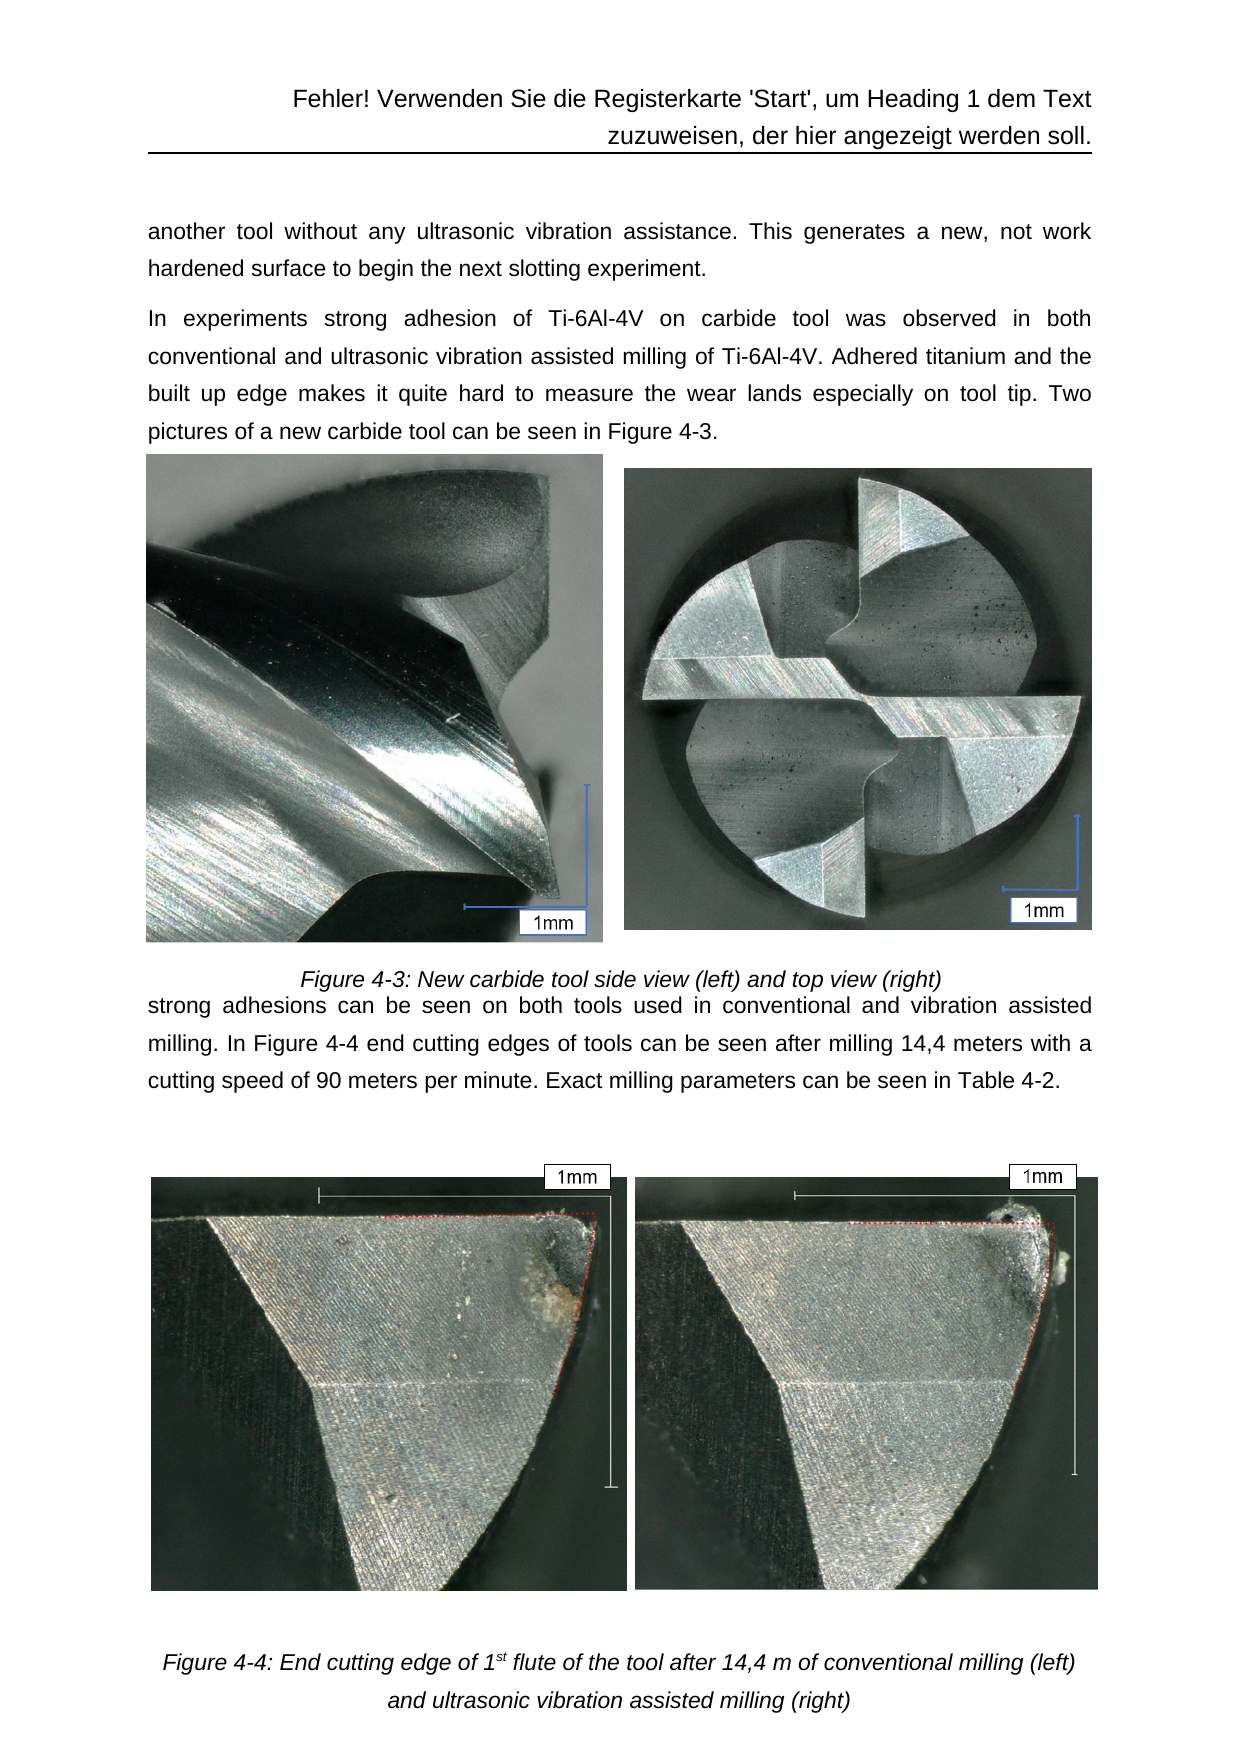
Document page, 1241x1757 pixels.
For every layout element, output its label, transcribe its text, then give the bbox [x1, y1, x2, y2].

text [148, 207, 1092, 282]
text In experiments strong adhesion of Ti-6Al-4V on carbide tool was observed in both conventional and ultrasonic vibration assisted milling of Ti-6Al-4V. Adhered titanium and the built up edge makes it quite hard to measure the wear lands especially on tool tip. Two pictures of a new carbide tool can be seen in Figure 4-3. [148, 294, 1092, 444]
text As seen in Figure 4-3 new tool has sharp edges and a uniform color. However after milling, strong adhesions can be seen on both tools used in conventional and vibration assisted milling. In Figure 4-4 end cutting edges of tools can be seen after milling 14,4 meters with a cutting speed of 90 meters per minute. Exact milling parameters can be seen in Table 4-2. [148, 993, 1092, 1094]
